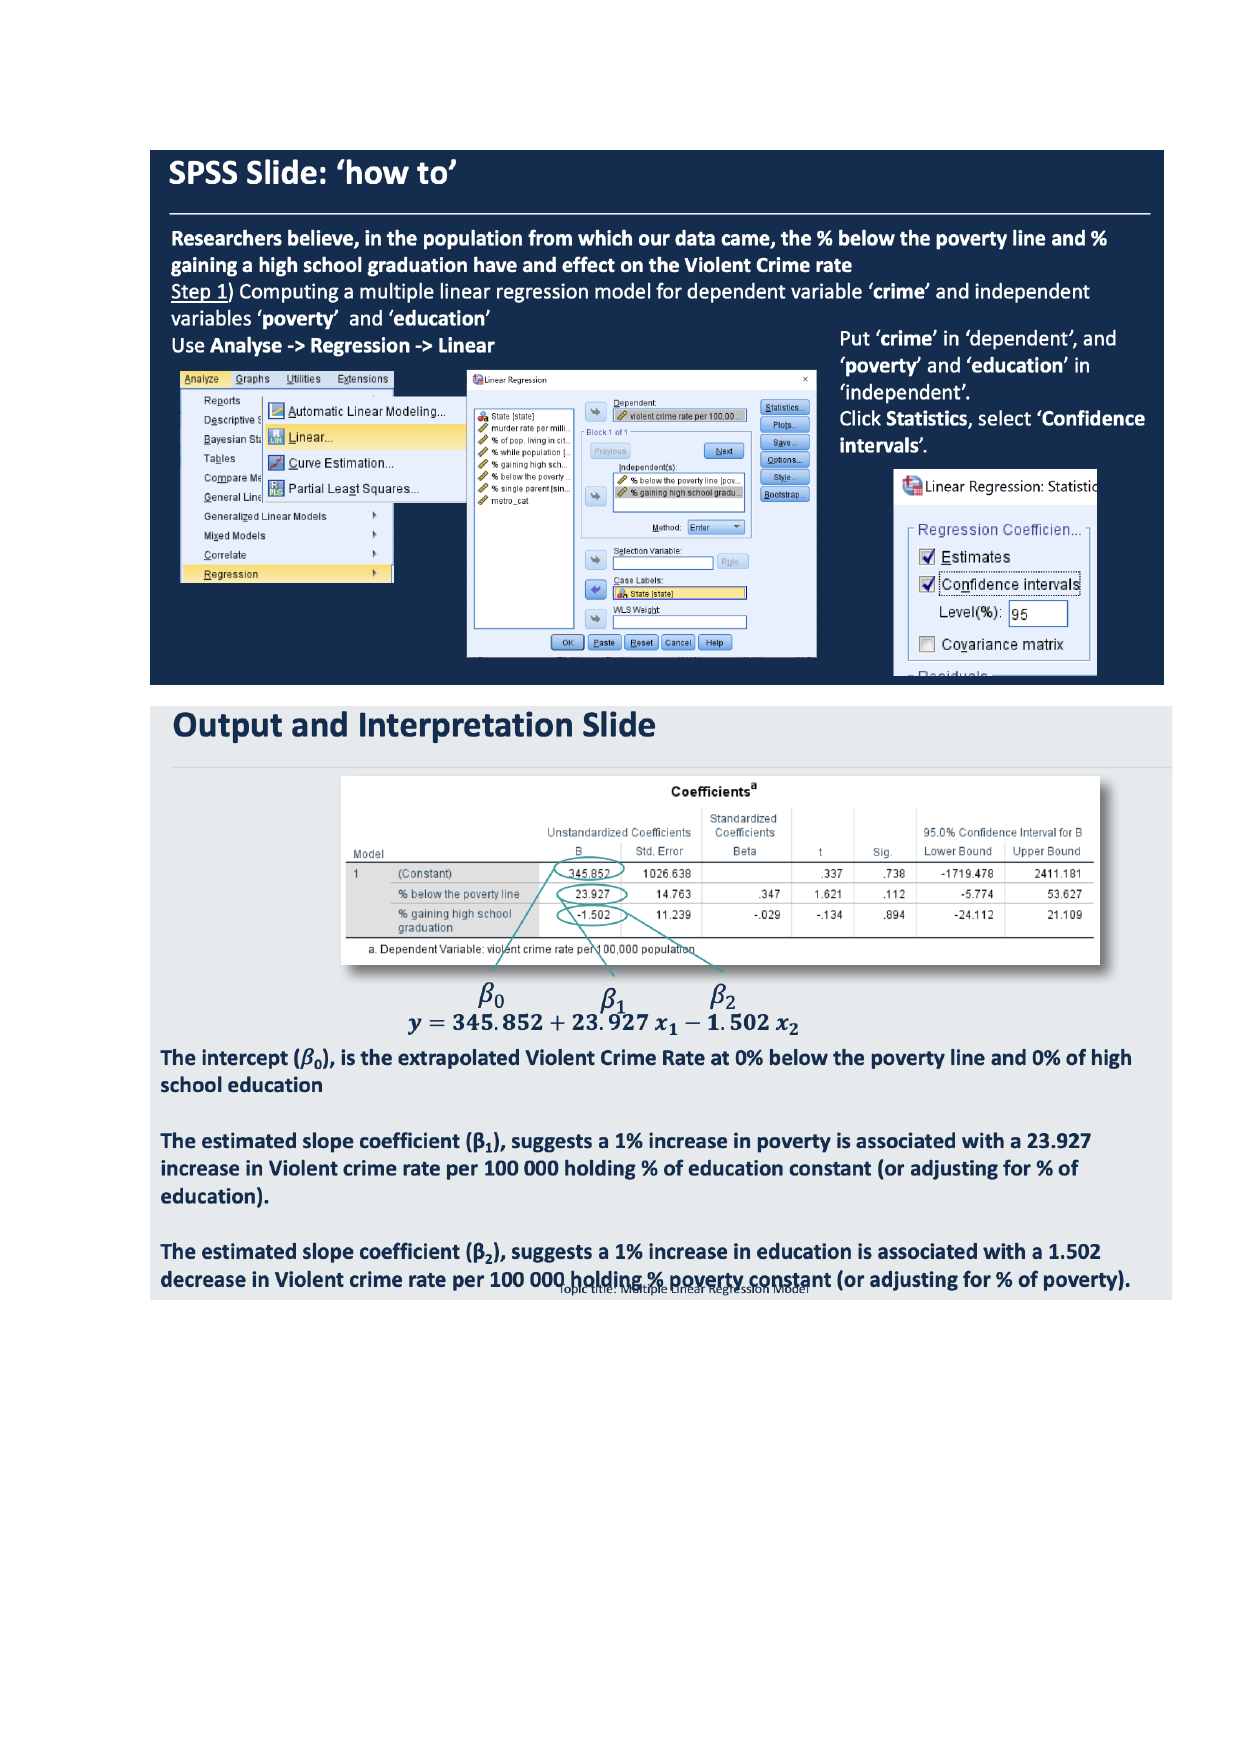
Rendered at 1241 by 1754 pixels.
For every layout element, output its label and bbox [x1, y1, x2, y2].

picture [150, 150, 1164, 685]
picture [150, 706, 1173, 1300]
